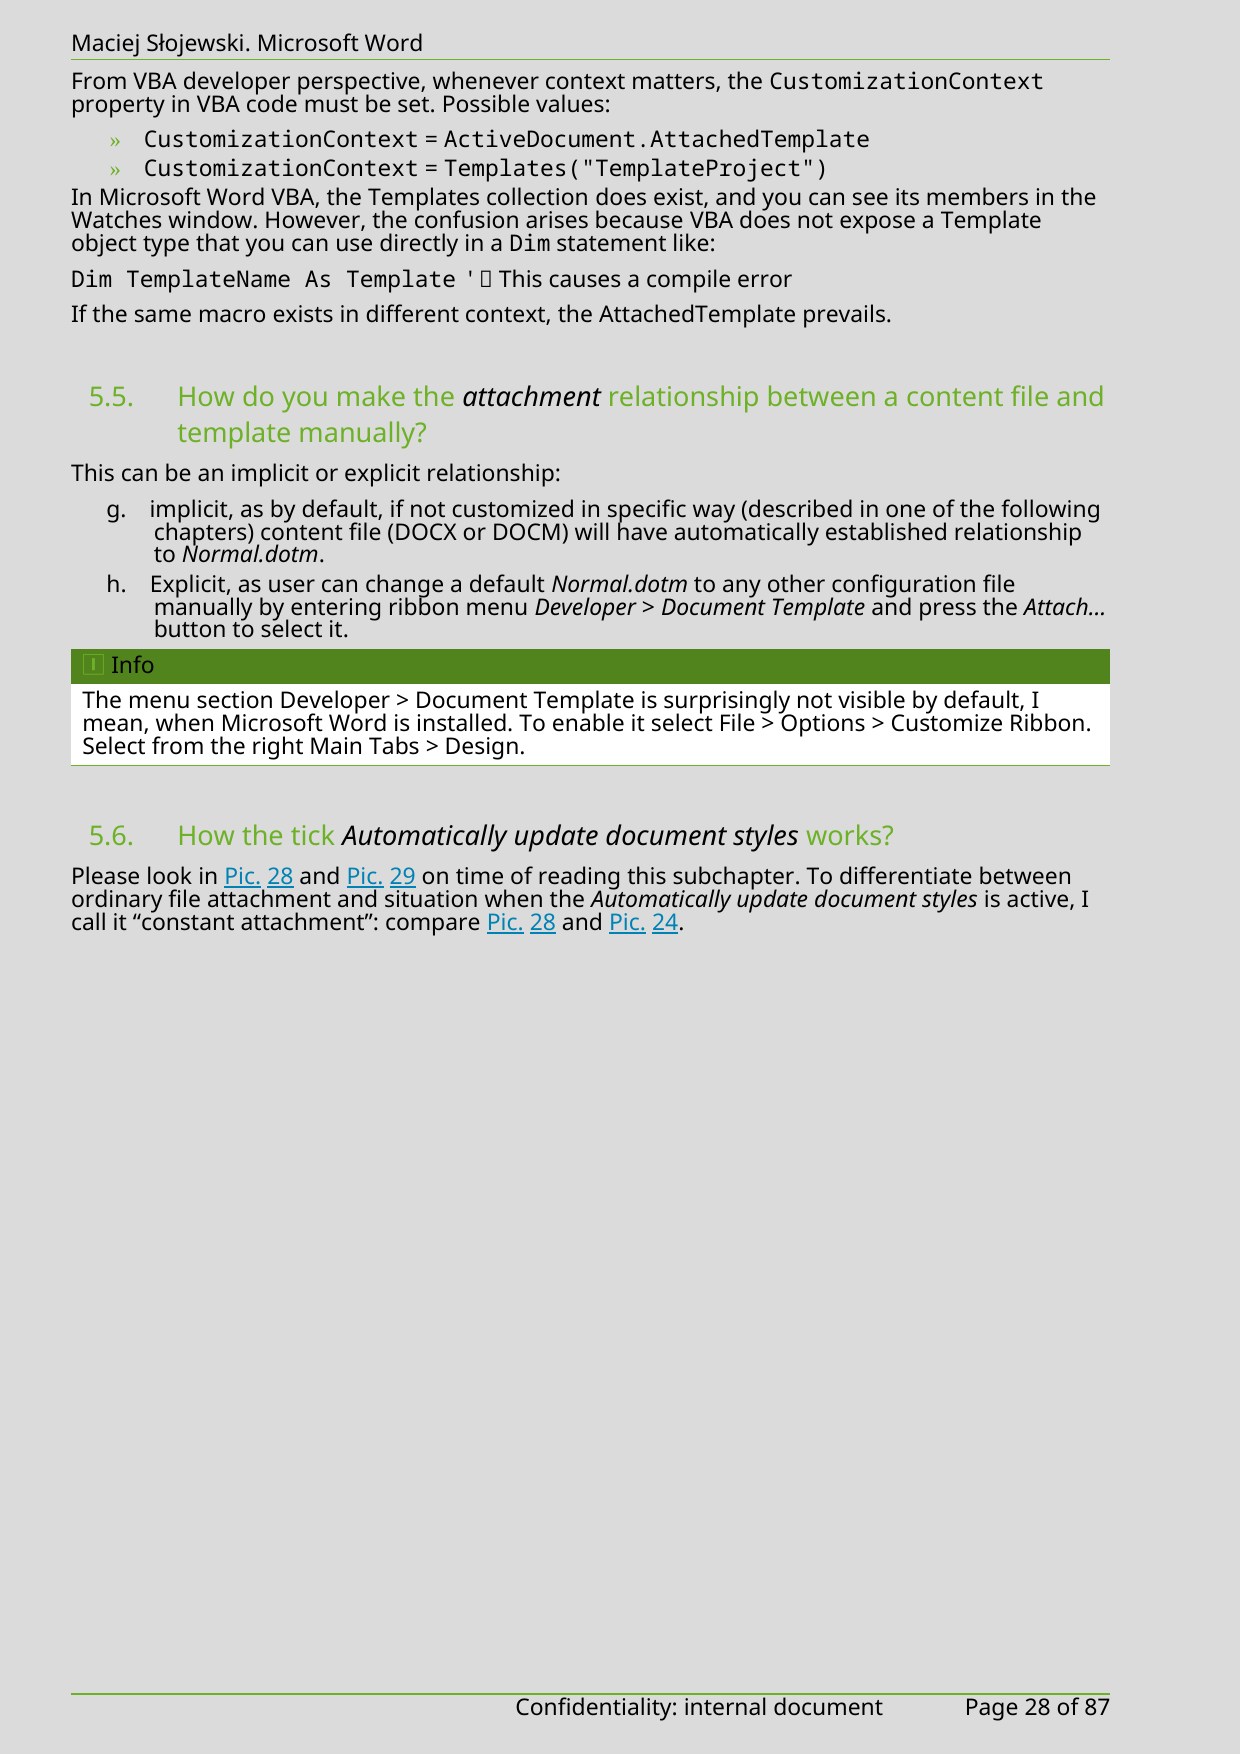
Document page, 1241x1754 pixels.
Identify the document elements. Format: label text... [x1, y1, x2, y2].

subtitle How the tick Automatically update document styles works? [88, 816, 1110, 853]
subtitle How do you make the attachment relationship between a content file and template manually? [88, 377, 1110, 451]
list CustomizationContext = ActiveDocument.AttachedTemplate [109, 129, 1110, 152]
text Please look in Pic. 28 and Pic. 29 on time of reading this subchapter. To differentiate between ordinary file attachment and situation when the Automatically update document styles is active, I call it “constant attachment”: compare Pic. 28 and Pic. 24. [71, 866, 1110, 934]
text In Microsoft Word VBA, the Templates collection does exist, and you can see its members in the Watches window. However, the confusion arises because VBA does not expose a Template object type that you can use directly in a Dim statement like: [71, 187, 1110, 256]
list Explicit, as user can change a default Normal.dotm to any other configuration file manually by entering ribbon menu Developer > Document Template and press the Attach… button to select it. [106, 574, 1110, 642]
list implicit, as by default, if not customized in specific way (described in one of the following chapters) content file (DOCX or DOCM) will have automatically established relationship to Normal.dotm. [106, 499, 1110, 567]
text From VBA developer perspective, whenever context matters, the CustomizationContext property in VBA code must be set. Possible values: [71, 71, 1110, 117]
text Dim TemplateName As Template ' ❌ This causes a compile error [71, 269, 1110, 292]
table_header 🄸 Info [71, 649, 1110, 684]
table_cell The menu section Developer > Document Template is surprisingly not visible by default, I mean, when Microsoft Word is installed. To enable it select File > Options > Customize Ribbon. Select from the right Main Tabs > Design. [71, 684, 1110, 765]
list CustomizationContext = Templates("TemplateProject") [109, 158, 1110, 181]
text If the same macro exists in different context, the AttachedTemplate prevails. [71, 304, 1110, 327]
text This can be an implicit or explicit relationship: [71, 463, 1110, 486]
